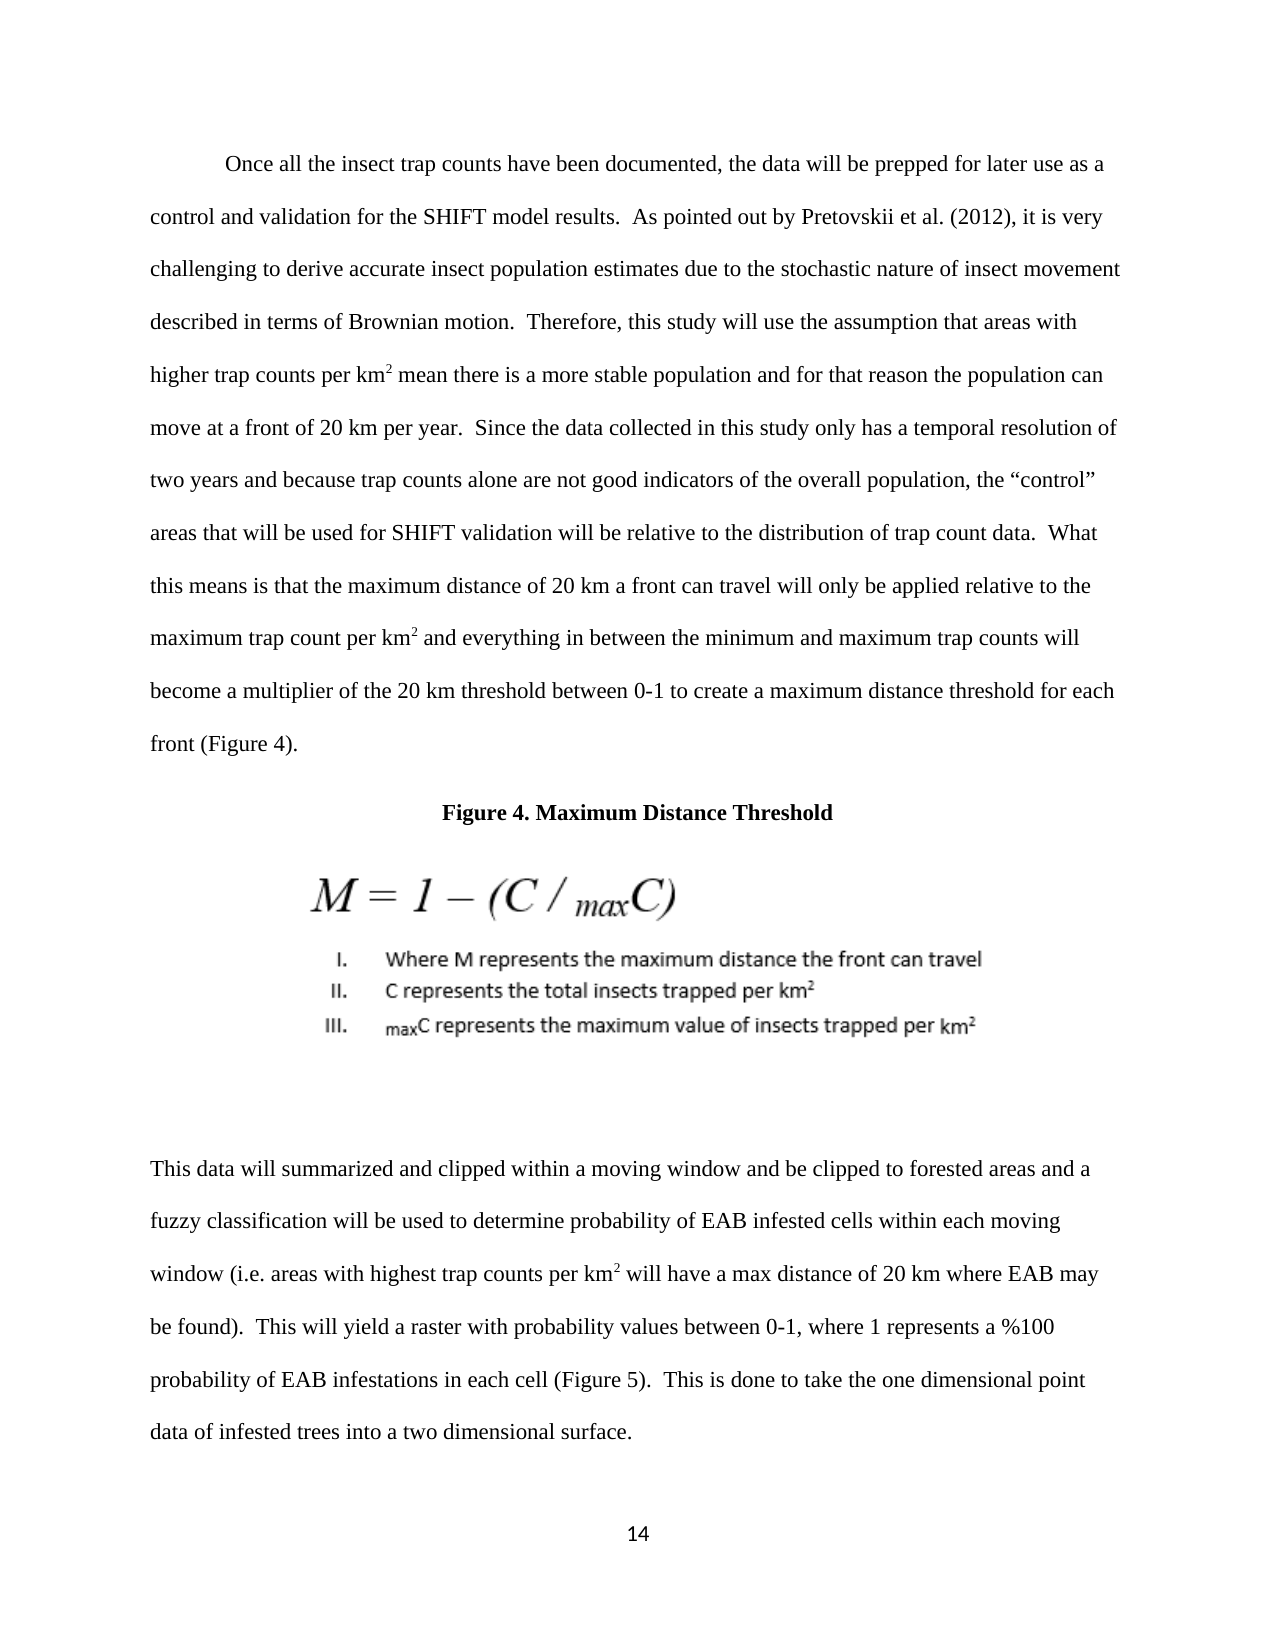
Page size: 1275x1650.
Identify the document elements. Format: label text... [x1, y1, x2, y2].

text Figure 4. Maximum Distance Threshold [150, 799, 1125, 826]
picture [287, 838, 1010, 1086]
text Once all the insect trap counts have been documented, the data will be prepped for later use as a control and validation for the SHIFT model results. As pointed out by Pretovskii et al. (2012), it is very challenging to derive accurate insect population estimates due to the stochastic nature of insect movement described in terms of Brownian motion. Therefore, this study will use the assumption that areas with higher trap counts per km2 mean there is a more stable population and for that reason the population can move at a front of 20 km per year. Since the data collected in this study only has a temporal resolution of two years and because trap counts alone are not good indicators of the overall population, the “control” areas that will be used for SHIFT validation will be relative to the distribution of trap count data. What this means is that the maximum distance of 20 km a front can travel will only be applied relative to the maximum trap count per km2 and everything in between the minimum and maximum trap counts will become a multiplier of the 20 km threshold between 0-1 to create a maximum distance threshold for each front (Figure 4). [150, 150, 1125, 756]
